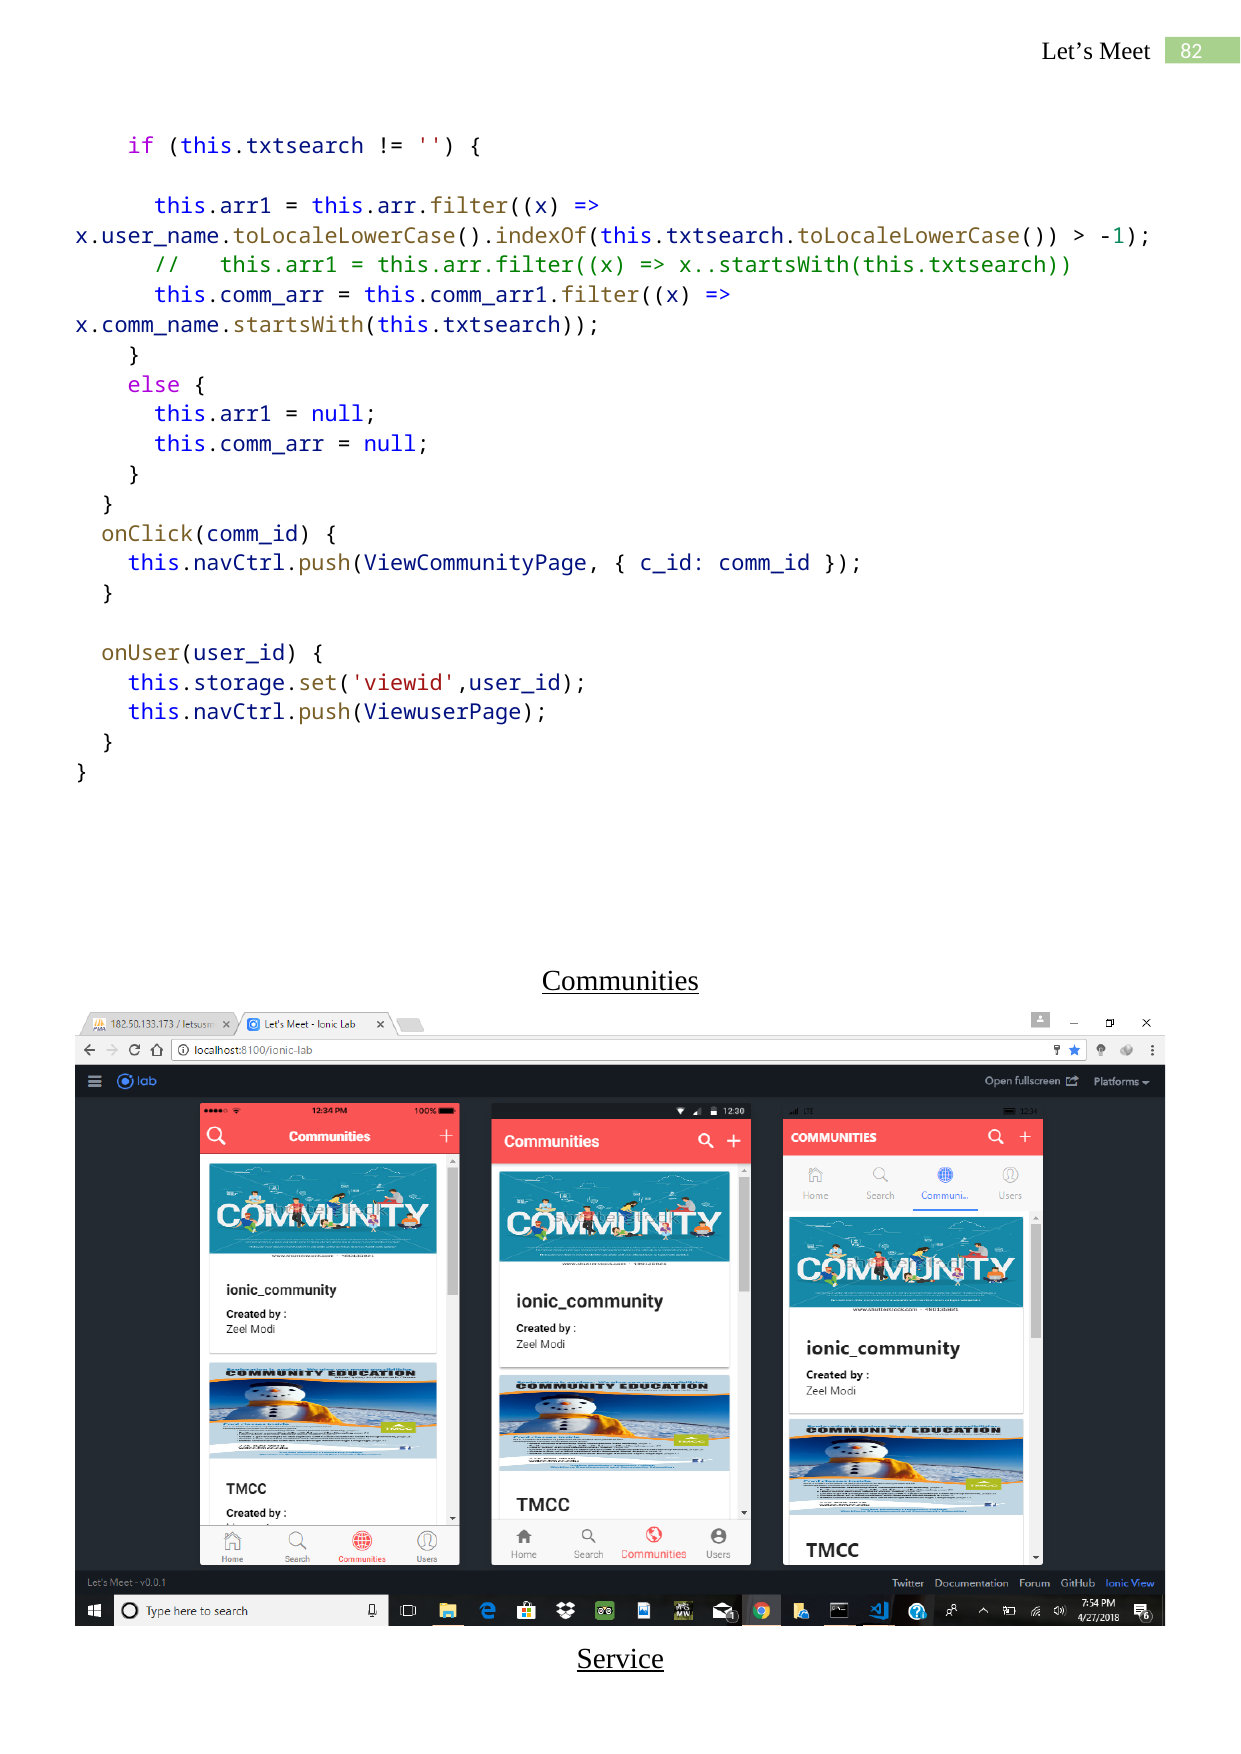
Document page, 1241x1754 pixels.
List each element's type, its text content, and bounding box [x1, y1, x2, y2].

text } [75, 339, 1165, 368]
text this.navCtrl.push(ViewCommunityPage, { c_id: comm_id }); [75, 547, 1165, 577]
text } [75, 577, 1165, 607]
text } [75, 458, 1165, 488]
text this.comm_arr = null; [75, 428, 1165, 458]
text } [75, 488, 1165, 517]
text if (this.txtsearch != '') { [75, 130, 1165, 160]
text this.navCtrl.push(ViewuserPage); [75, 696, 1165, 726]
text Communities [75, 963, 1165, 997]
text // this.arr1 = this.arr.filter((x) => x..startsWith(this.txtsearch)) [75, 249, 1165, 279]
text else { [75, 368, 1165, 398]
text onUser(user_id) { [75, 637, 1165, 666]
text } [75, 726, 1165, 756]
text this.arr1 = this.arr.filter((x) => x.user_name.toLocaleLowerCase().indexOf(this.txtsearch.toLocaleLowerCase()) > -1); [75, 190, 1165, 249]
text Service [75, 1641, 1165, 1674]
text onClick(comm_id) { [75, 517, 1165, 547]
text this.storage.set('viewid',user_id); [75, 666, 1165, 696]
text } [75, 756, 1165, 786]
picture [75, 1012, 1166, 1626]
text this.comm_arr = this.comm_arr1.filter((x) => x.comm_name.startsWith(this.txtsearch)); [75, 279, 1165, 339]
text this.arr1 = null; [75, 398, 1165, 428]
